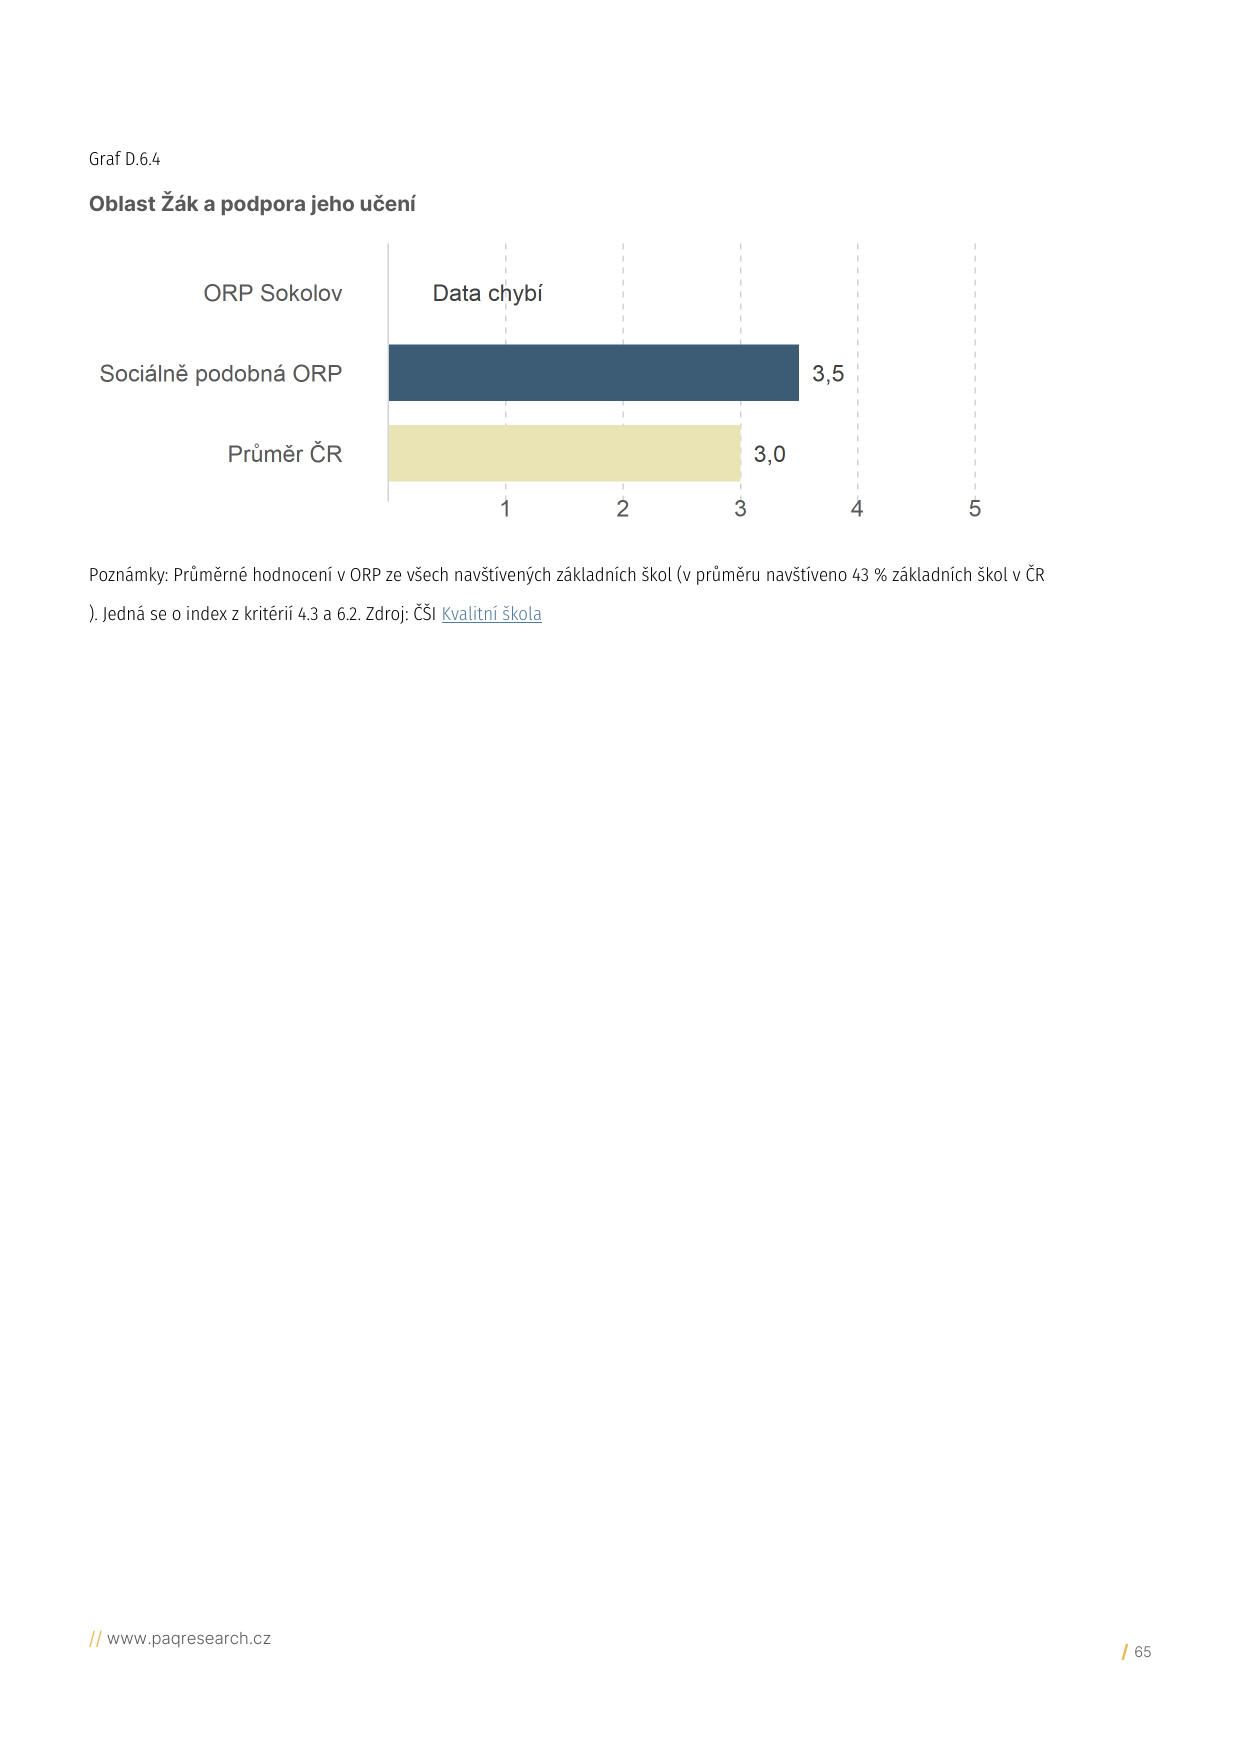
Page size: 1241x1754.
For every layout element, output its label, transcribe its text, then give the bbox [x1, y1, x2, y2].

text Oblast Žák a podpora jeho učení [89, 186, 1152, 216]
text ). Jedná se o index z kritérií 4.3 a 6.2. Zdroj: ČŠI Kvalitní škola [89, 603, 1152, 625]
text Graf D.6.4 [89, 148, 1152, 170]
text Poznámky: Průměrné hodnocení v ORP ze všech navštívených základních škol (v průměru navštíveno 43 % základních škol v ČR [89, 564, 1152, 587]
picture [88, 216, 1139, 548]
